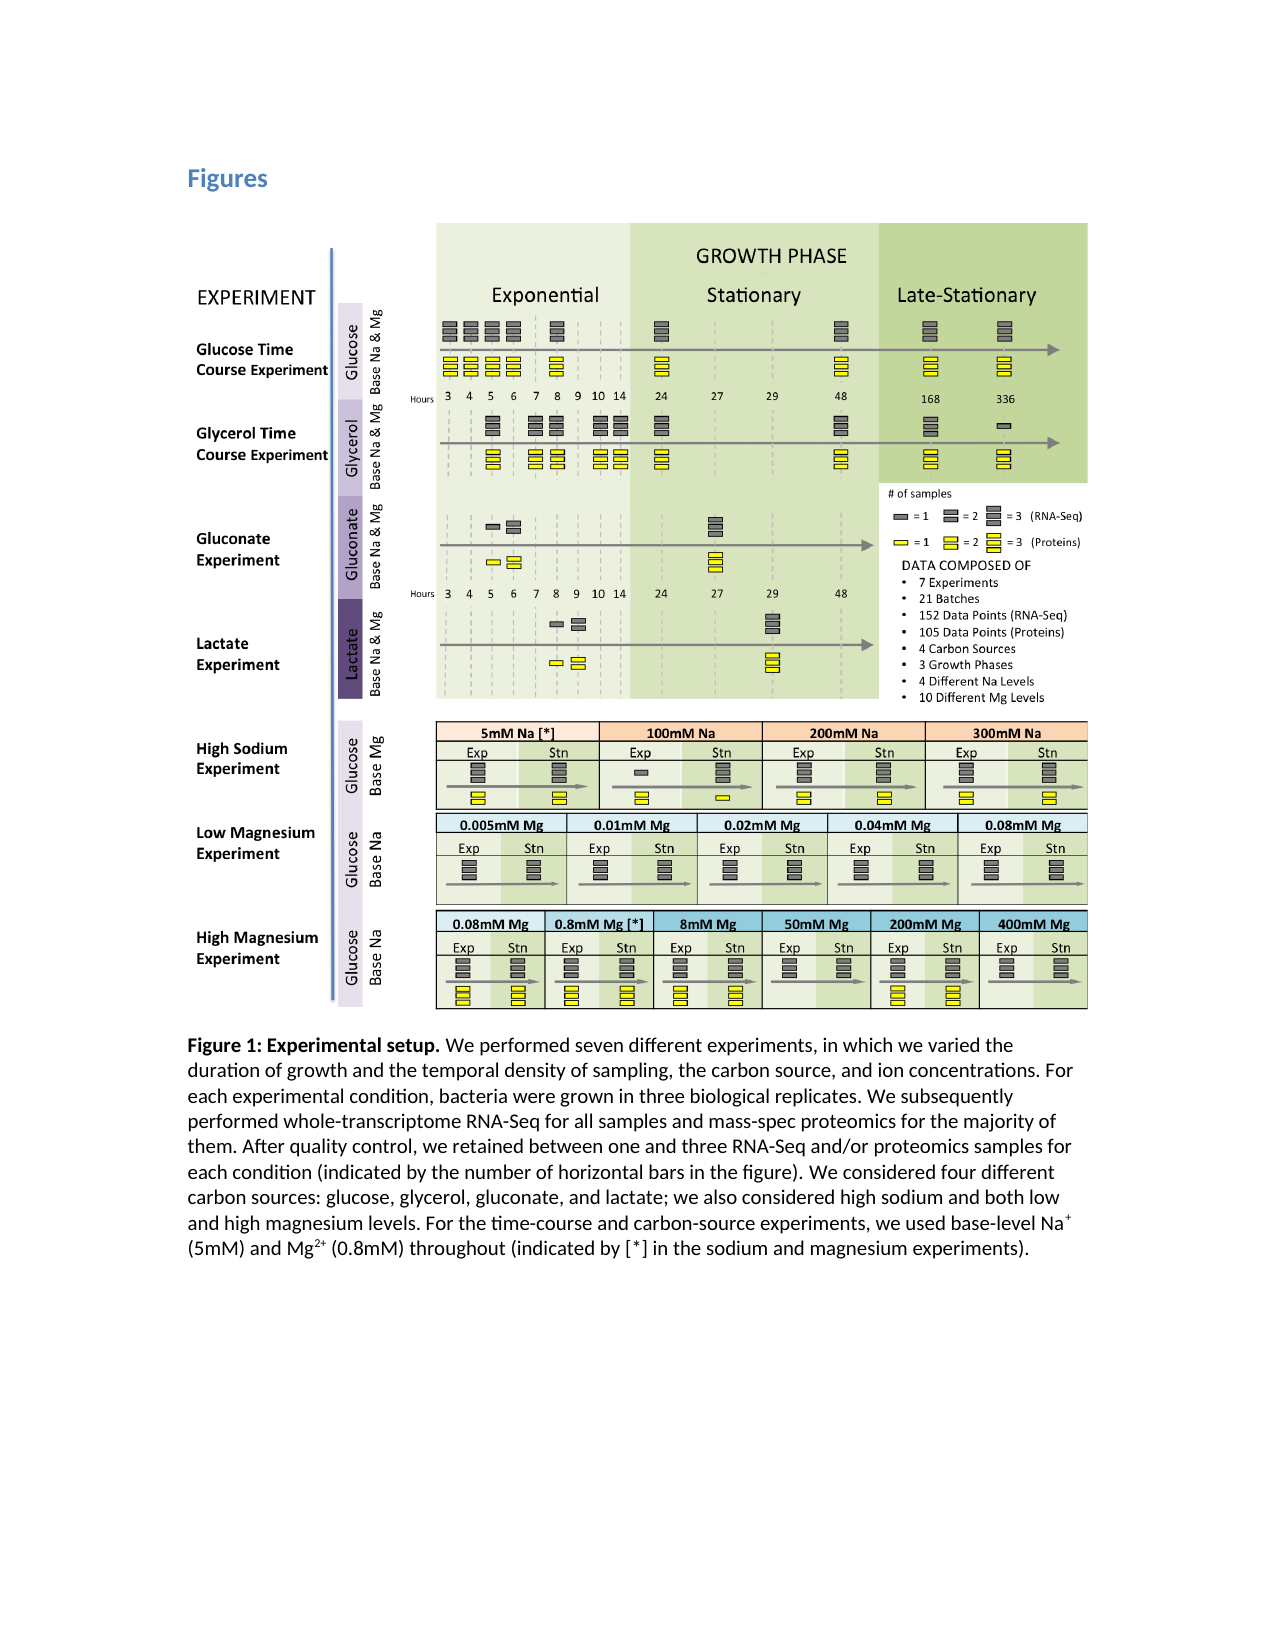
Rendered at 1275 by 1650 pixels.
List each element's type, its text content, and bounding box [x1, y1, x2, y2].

subtitle Figures [187, 161, 1087, 194]
picture [187, 223, 1088, 1011]
text Figure 1: Experimental setup. We performed seven different experiments, in which we varied the duration of growth and the temporal density of sampling, the carbon source, and ion concentrations. For each experimental condition, bacteria were grown in three biological replicates. We subsequently performed whole-transcriptome RNA-Seq for all samples and mass-spec proteomics for the majority of them. After quality control, we retained between one and three RNA-Seq and/or proteomics samples for each condition (indicated by the number of horizontal bars in the figure). We considered four different carbon sources: glucose, glycerol, gluconate, and lactate; we also considered high sodium and both low and high magnesium levels. For the time-course and carbon-source experiments, we used base-level Na+ (5mM) and Mg2+ (0.8mM) throughout (indicated by [*] in the sodium and magnesium experiments). [187, 1011, 1087, 1261]
